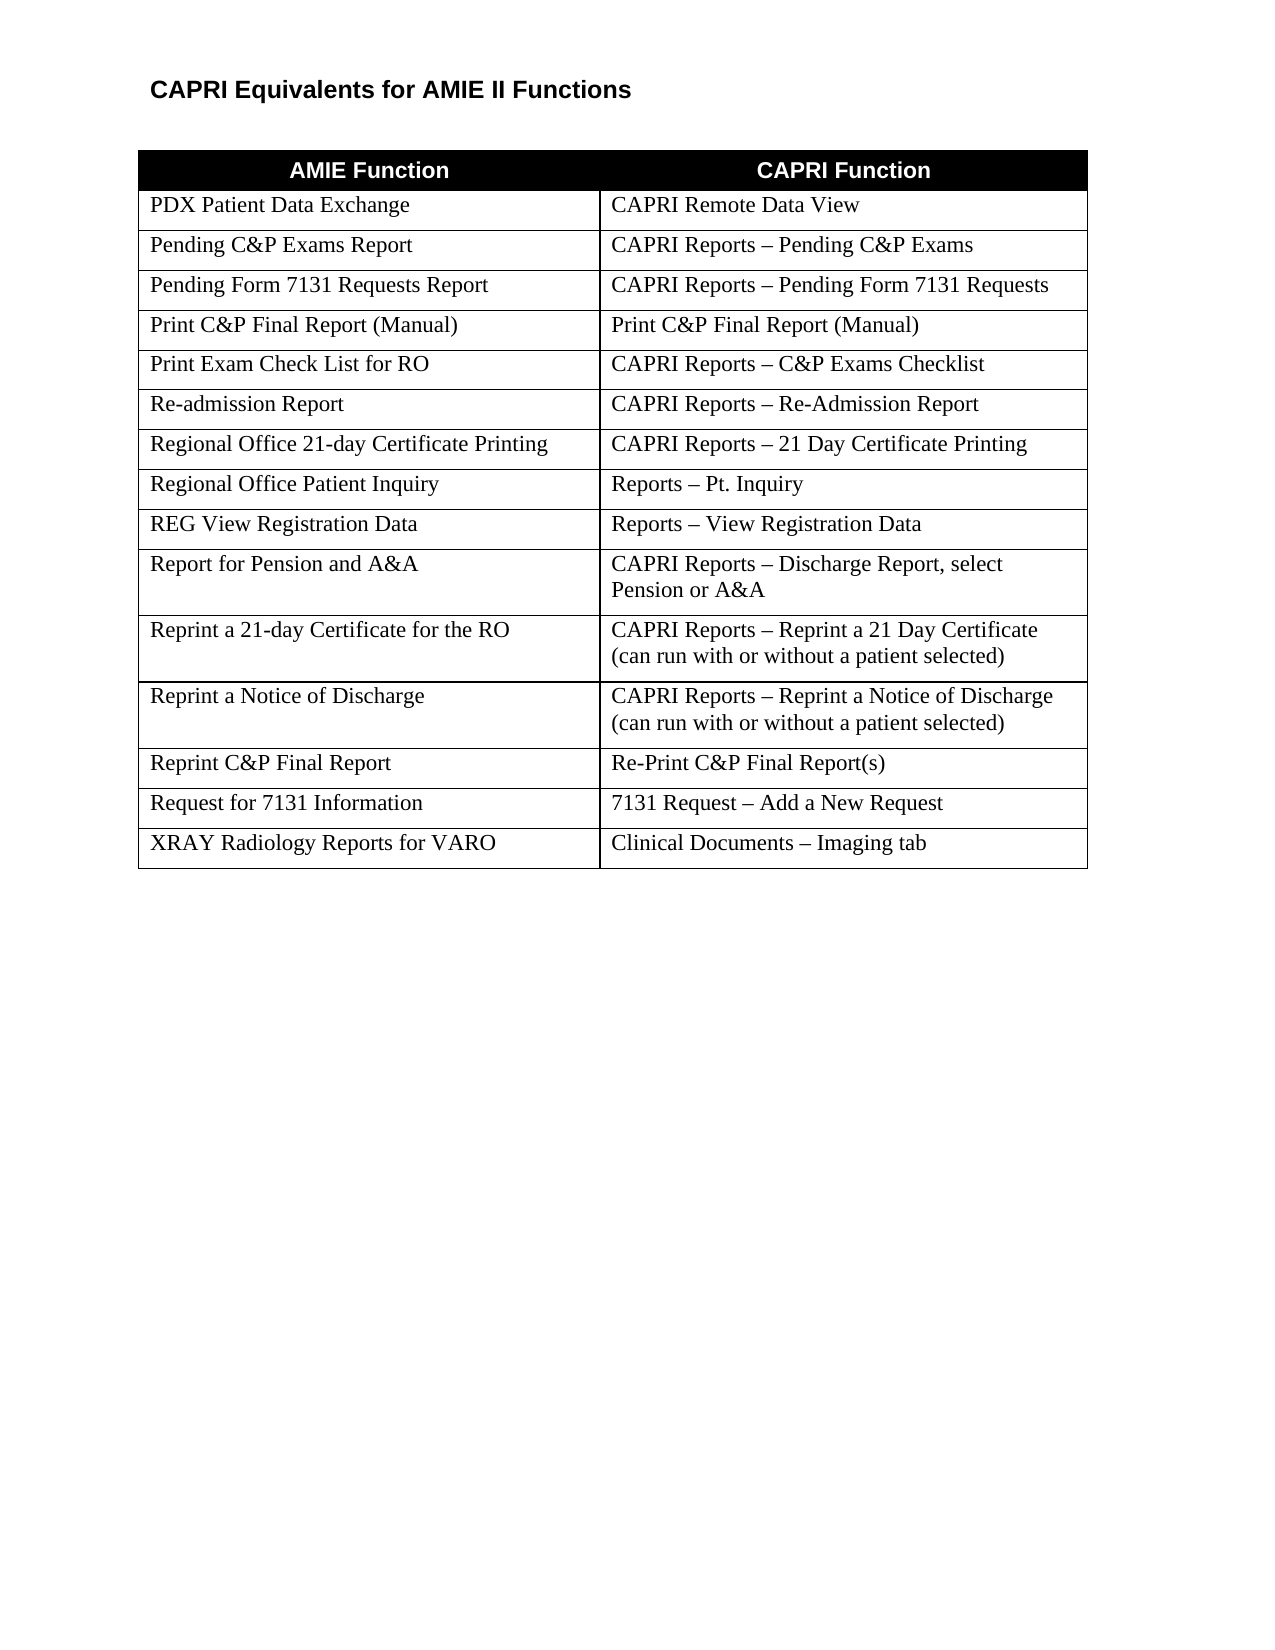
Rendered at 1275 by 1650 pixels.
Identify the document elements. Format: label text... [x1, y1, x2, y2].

table_cell CAPRI Reports – 21 Day Certificate Printing [601, 430, 1087, 469]
table_cell Print C&P Final Report (Manual) [139, 311, 599, 349]
table_cell CAPRI Reports – Reprint a Notice of Discharge (can run with or without a patient selected) [601, 683, 1087, 748]
table_header CAPRI Function [601, 151, 1087, 190]
table_cell Reprint a 21-day Certificate for the RO [139, 616, 599, 681]
table_cell CAPRI Reports – Reprint a 21 Day Certificate (can run with or without a patient selected) [601, 616, 1087, 681]
table_cell Pending C&P Exams Report [139, 231, 599, 270]
table_cell PDX Patient Data Exchange [139, 191, 599, 230]
table_cell Reprint C&P Final Report [139, 749, 599, 788]
table_cell Re-Print C&P Final Report(s) [601, 749, 1087, 788]
table_cell Clinical Documents – Imaging tab [601, 829, 1087, 867]
table_cell Regional Office Patient Inquiry [139, 470, 599, 509]
table_cell Reports – Pt. Inquiry [601, 470, 1087, 509]
table_cell XRAY Radiology Reports for VARO [139, 829, 599, 867]
table_cell CAPRI Reports – Re-Admission Report [601, 390, 1087, 429]
table_cell CAPRI Reports – Discharge Report, select Pension or A&A [601, 550, 1087, 615]
table_cell 7131 Request – Add a New Request [601, 789, 1087, 827]
table_cell Re-admission Report [139, 390, 599, 429]
table_cell Regional Office 21-day Certificate Printing [139, 430, 599, 469]
table_cell Reprint a Notice of Discharge [139, 683, 599, 748]
table_cell Print Exam Check List for RO [139, 351, 599, 389]
table_cell CAPRI Reports – Pending C&P Exams [601, 231, 1087, 270]
table_cell CAPRI Remote Data View [601, 191, 1087, 230]
table_cell CAPRI Reports – Pending Form 7131 Requests [601, 271, 1087, 309]
table_cell CAPRI Reports – C&P Exams Checklist [601, 351, 1087, 389]
table_cell Pending Form 7131 Requests Report [139, 271, 599, 309]
table_cell REG View Registration Data [139, 510, 599, 549]
table_cell Reports – View Registration Data [601, 510, 1087, 549]
table_cell Report for Pension and A&A [139, 550, 599, 615]
table_cell Print C&P Final Report (Manual) [601, 311, 1087, 349]
table_header AMIE Function [139, 151, 599, 190]
table_cell Request for 7131 Information [139, 789, 599, 827]
